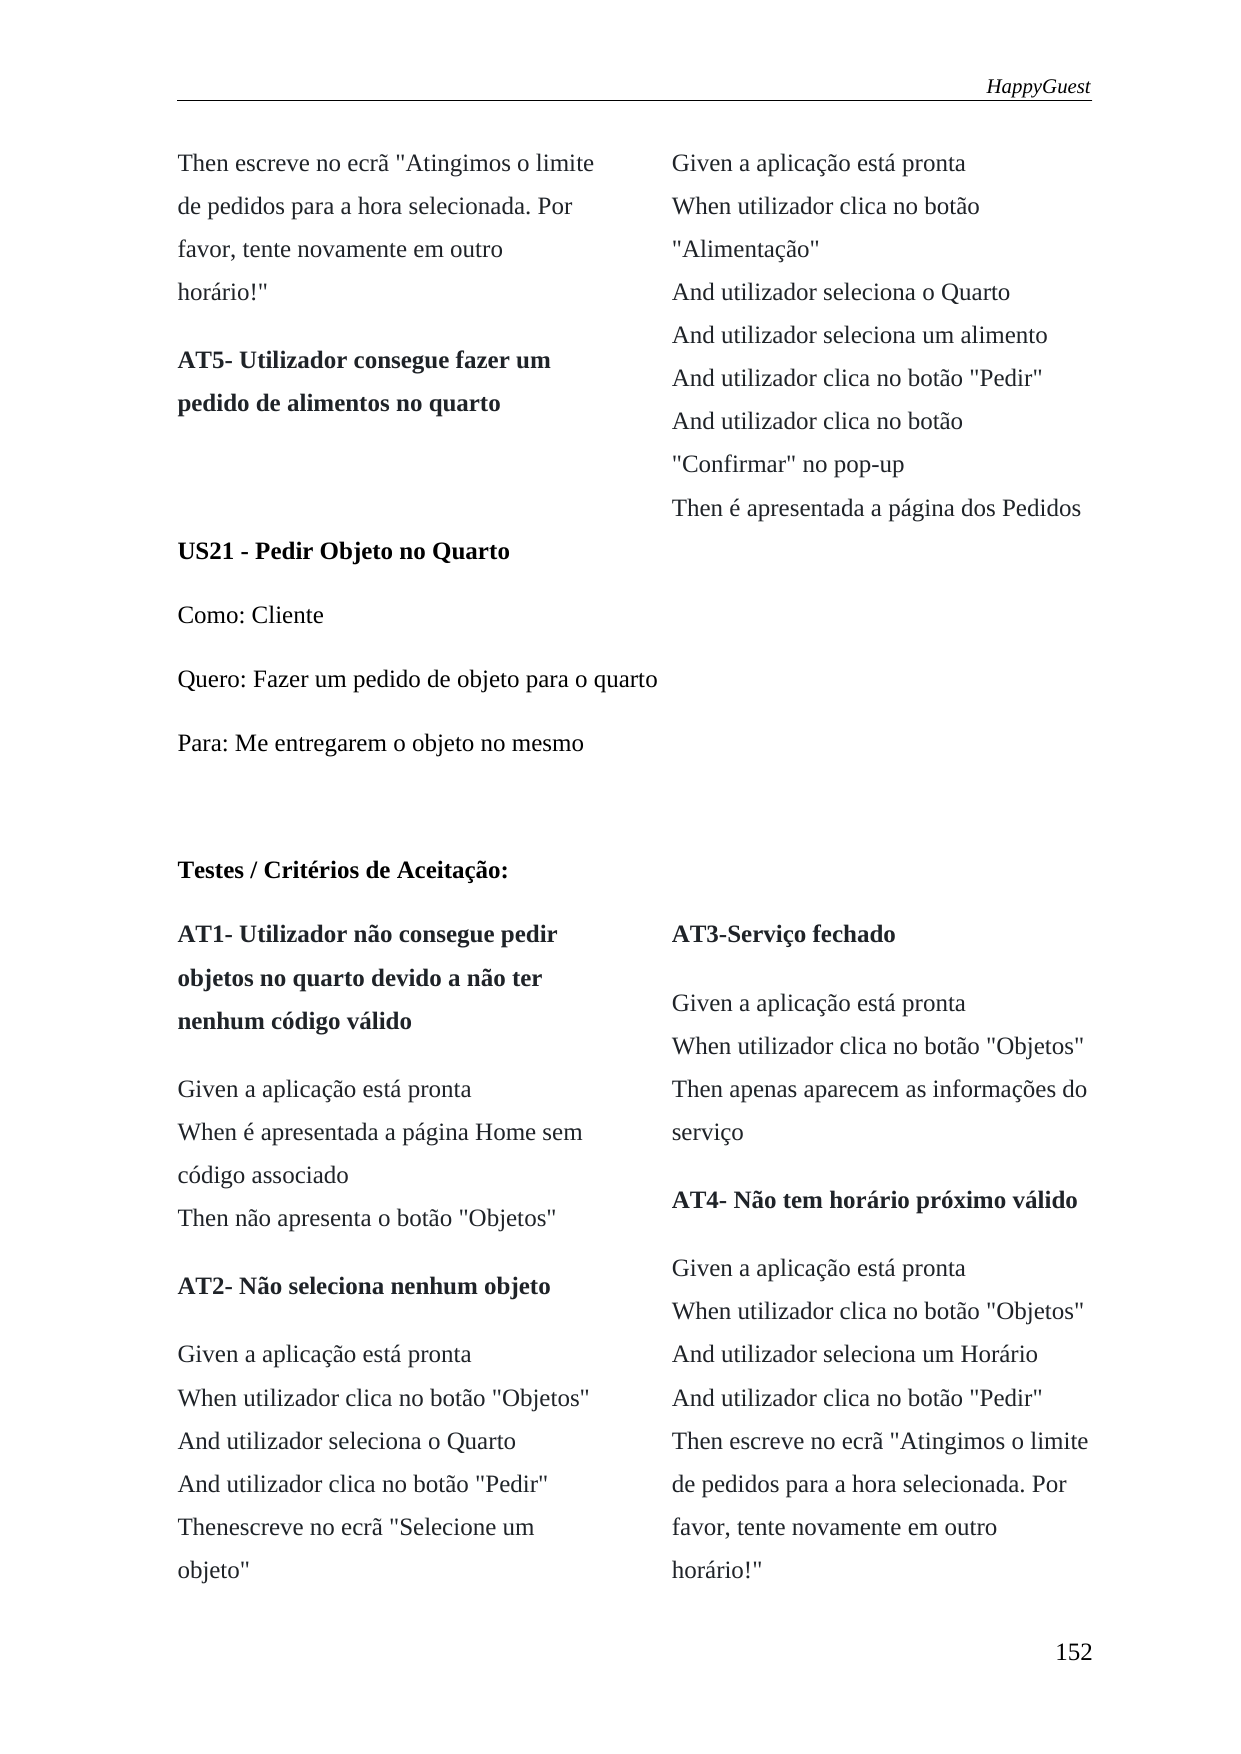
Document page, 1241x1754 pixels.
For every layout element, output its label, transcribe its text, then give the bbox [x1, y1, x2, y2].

text AT2- Não seleciona nenhum objeto [177, 1271, 598, 1300]
text AT4- Não tem horário próximo válido [672, 1185, 1092, 1214]
text Given a aplicação está pronta When utilizador clica no botão "Objetos" And utilizador seleciona o Quarto And utilizador clica no botão "Pedir" Thenescreve no ecrã "Selecione um objeto" [177, 1339, 598, 1584]
text Como: Cliente [177, 600, 1092, 628]
text AT1- Utilizador não consegue pedir objetos no quarto devido a não ter nenhum código válido [177, 919, 598, 1034]
text US21 - Pedir Objeto no Quarto [177, 536, 1092, 564]
text Testes / Critérios de Aceitação: [177, 856, 1092, 884]
text Given a aplicação está pronta When utilizador clica no botão "Alimentação" And utilizador seleciona o Quarto And utilizador seleciona um alimento And utilizador clica no botão "Pedir" And utilizador clica no botão "Confirmar" no pop-up Then é apresentada a página dos Pedidos [672, 148, 1092, 521]
text Para: Me entregarem o objeto no mesmo [177, 728, 1092, 756]
text Quero: Fazer um pedido de objeto para o quarto [177, 664, 1092, 692]
text Given a aplicação está pronta When utilizador clica no botão "Objetos" And utilizador seleciona um Horário And utilizador clica no botão "Pedir" Then escreve no ecrã "Atingimos o limite de pedidos para a hora selecionada. Por favor, tente novamente em outro horário!" [672, 1253, 1092, 1584]
text Given a aplicação está pronta When é apresentada a página Home sem código associado Then não apresenta o botão "Objetos" [177, 1074, 598, 1232]
text AT5- Utilizador consegue fazer um pedido de alimentos no quarto [177, 345, 598, 417]
text AT3-Serviço fechado [672, 919, 1092, 948]
text Given a aplicação está pronta When utilizador clica no botão "Objetos" Then apenas aparecem as informações do serviço [672, 988, 1092, 1146]
